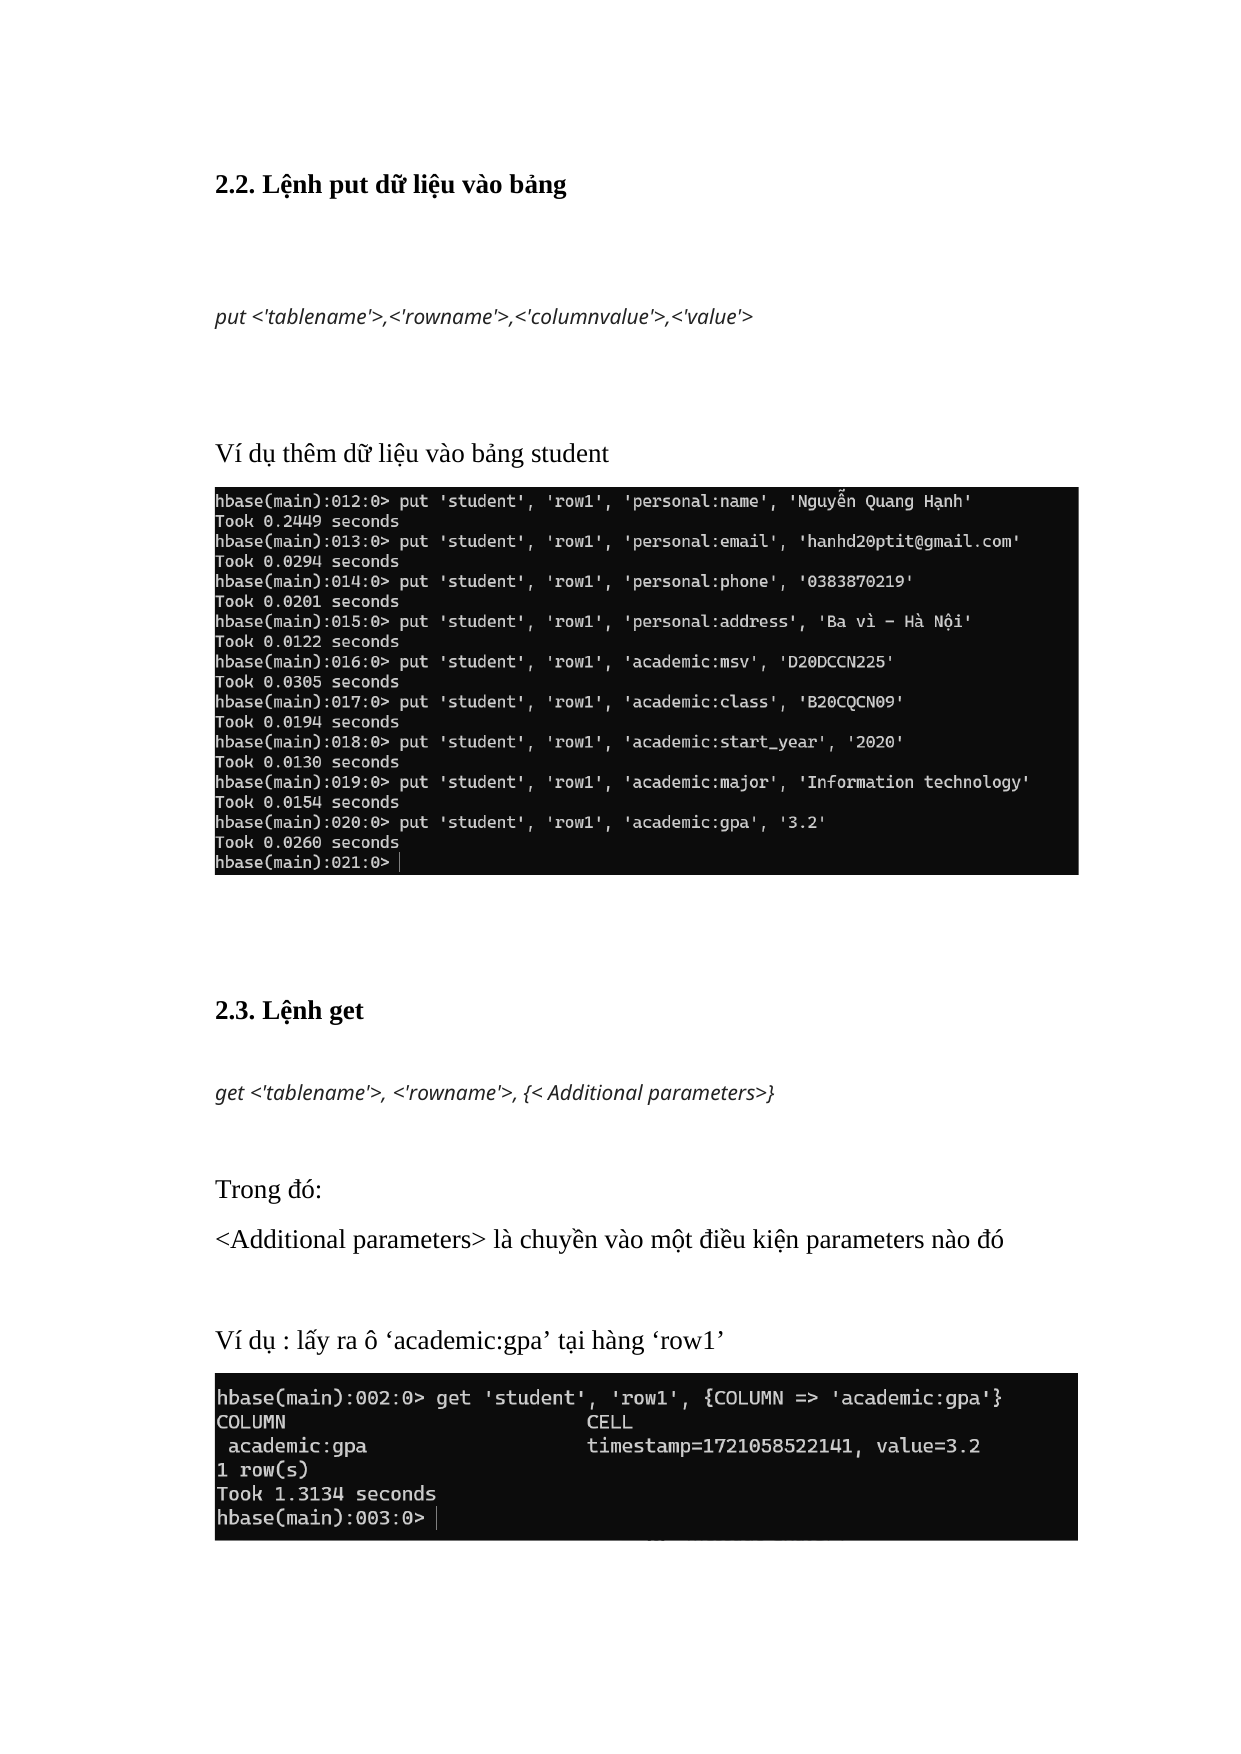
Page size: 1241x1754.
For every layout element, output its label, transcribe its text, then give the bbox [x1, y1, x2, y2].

text <Additional parameters> là chuyền vào một điều kiện parameters nào đó [215, 1223, 1152, 1254]
subtitle 2.3. Lệnh get [215, 994, 1152, 1025]
picture [214, 487, 1079, 875]
text Ví dụ thêm dữ liệu vào bảng student [215, 438, 1152, 469]
text get <'tablename'>, <'rowname'>, {< Additional parameters>} [215, 1078, 1152, 1106]
subtitle 2.2. Lệnh put dữ liệu vào bảng [215, 168, 1152, 199]
text Trong đó: [215, 1173, 1152, 1204]
text Ví dụ : lấy ra ô ‘academic:gpa’ tại hàng ‘row1’ [215, 1324, 1152, 1355]
text put <'tablename'>,<'rowname'>,<'columnvalue'>,<'value'> [215, 302, 1152, 331]
picture [214, 1373, 1078, 1541]
